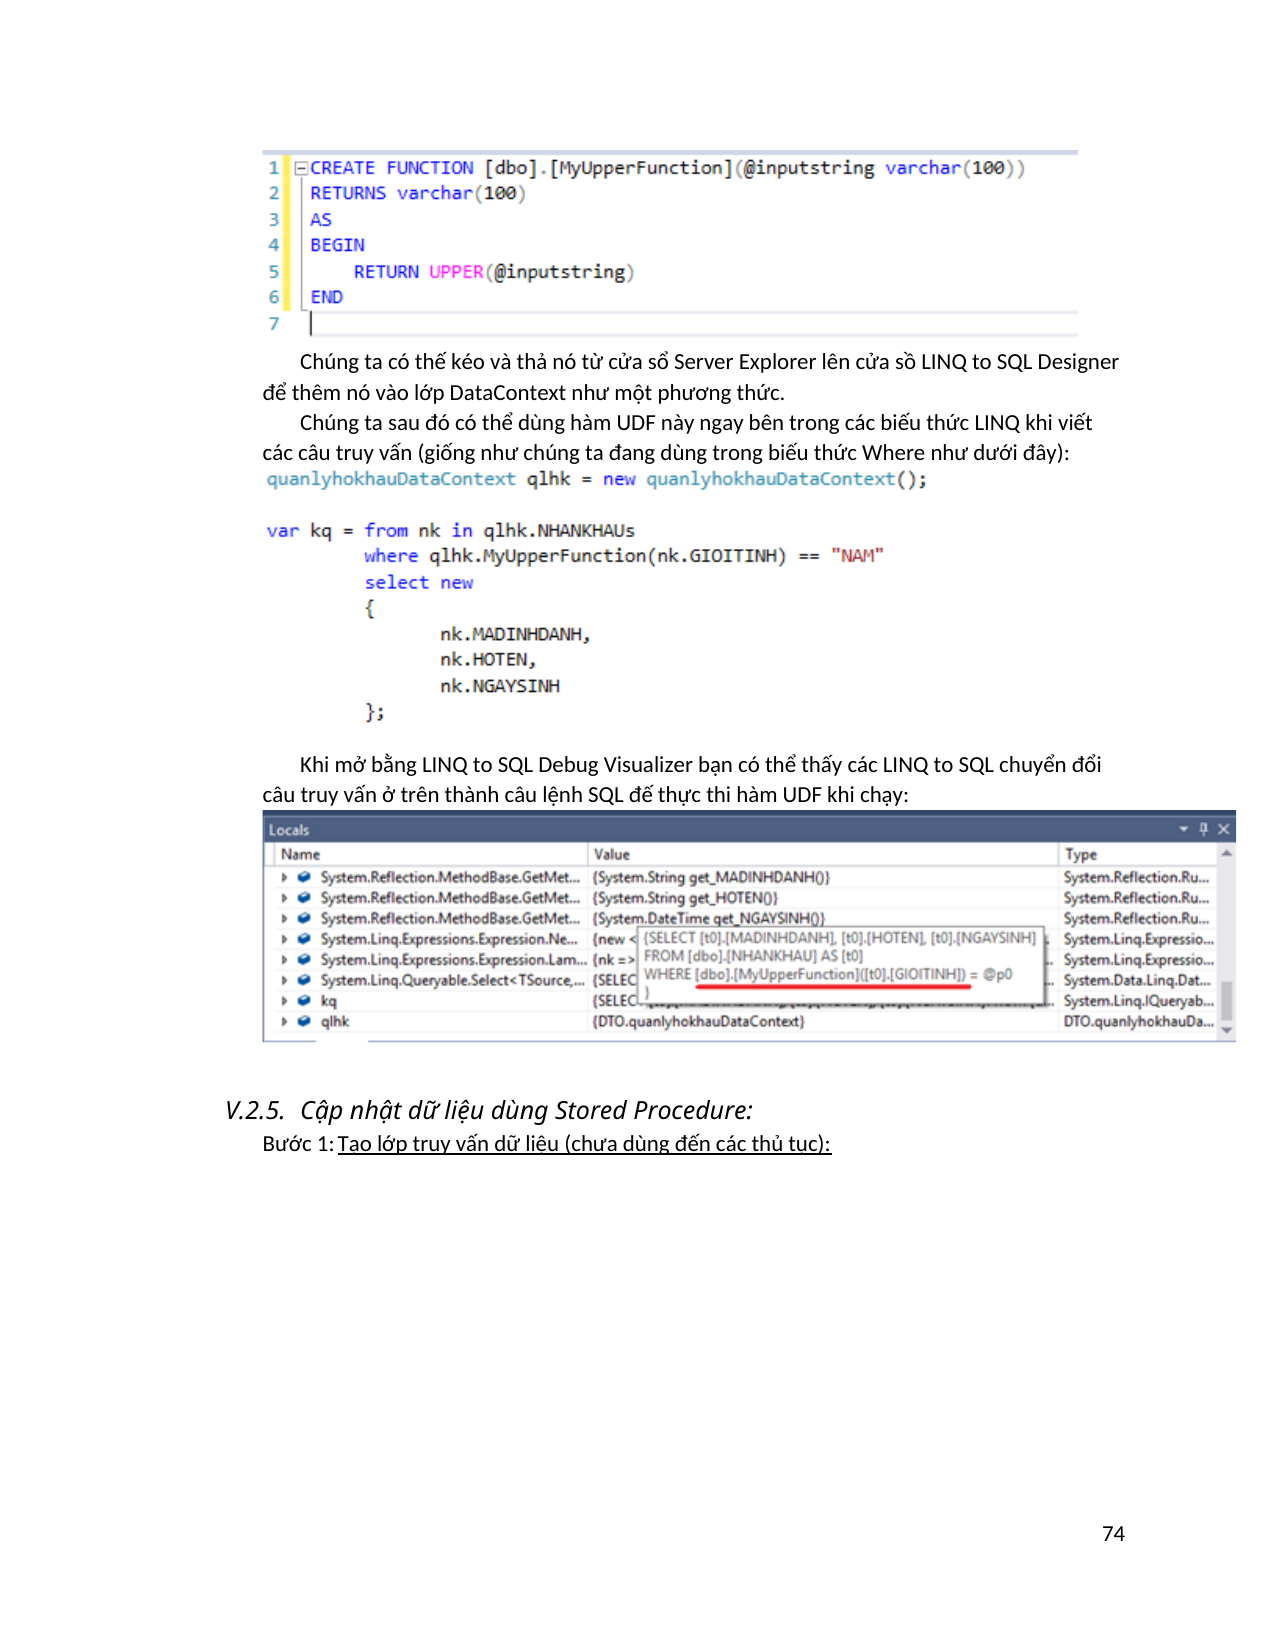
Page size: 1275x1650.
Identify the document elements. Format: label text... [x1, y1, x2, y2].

picture [262, 150, 1079, 346]
list Chúng ta sau đó có thể dùng hàm UDF này ngay bên trong các biếu thức LINQ khi viết các câu truy vấn (giống như chúng ta đang dùng trong biếu thức Where như dưới đây): [262, 408, 1125, 466]
picture [262, 468, 955, 749]
list Khi mở bằng LINQ to SQL Debug Visualizer bạn có thể thấy các LINQ to SQL chuyển đổi câu truy vấn ở trên thành câu lệnh SQL đế thực thi hàm UDF khi chạy: [262, 750, 1125, 808]
picture [262, 810, 1237, 1044]
list Tạo lớp truy vấn dữ liệu (chưa dùng đến các thủ tục): [262, 1129, 1125, 1157]
list Chúng ta có thế kéo và thả nó từ cửa sổ Server Explorer lên cửa sồ LINQ to SQL Designer để thêm nó vào lớp DataContext như một phương thức. [262, 347, 1125, 406]
subtitle Cập nhật dữ liệu dùng Stored Procedure: [225, 1093, 1125, 1127]
